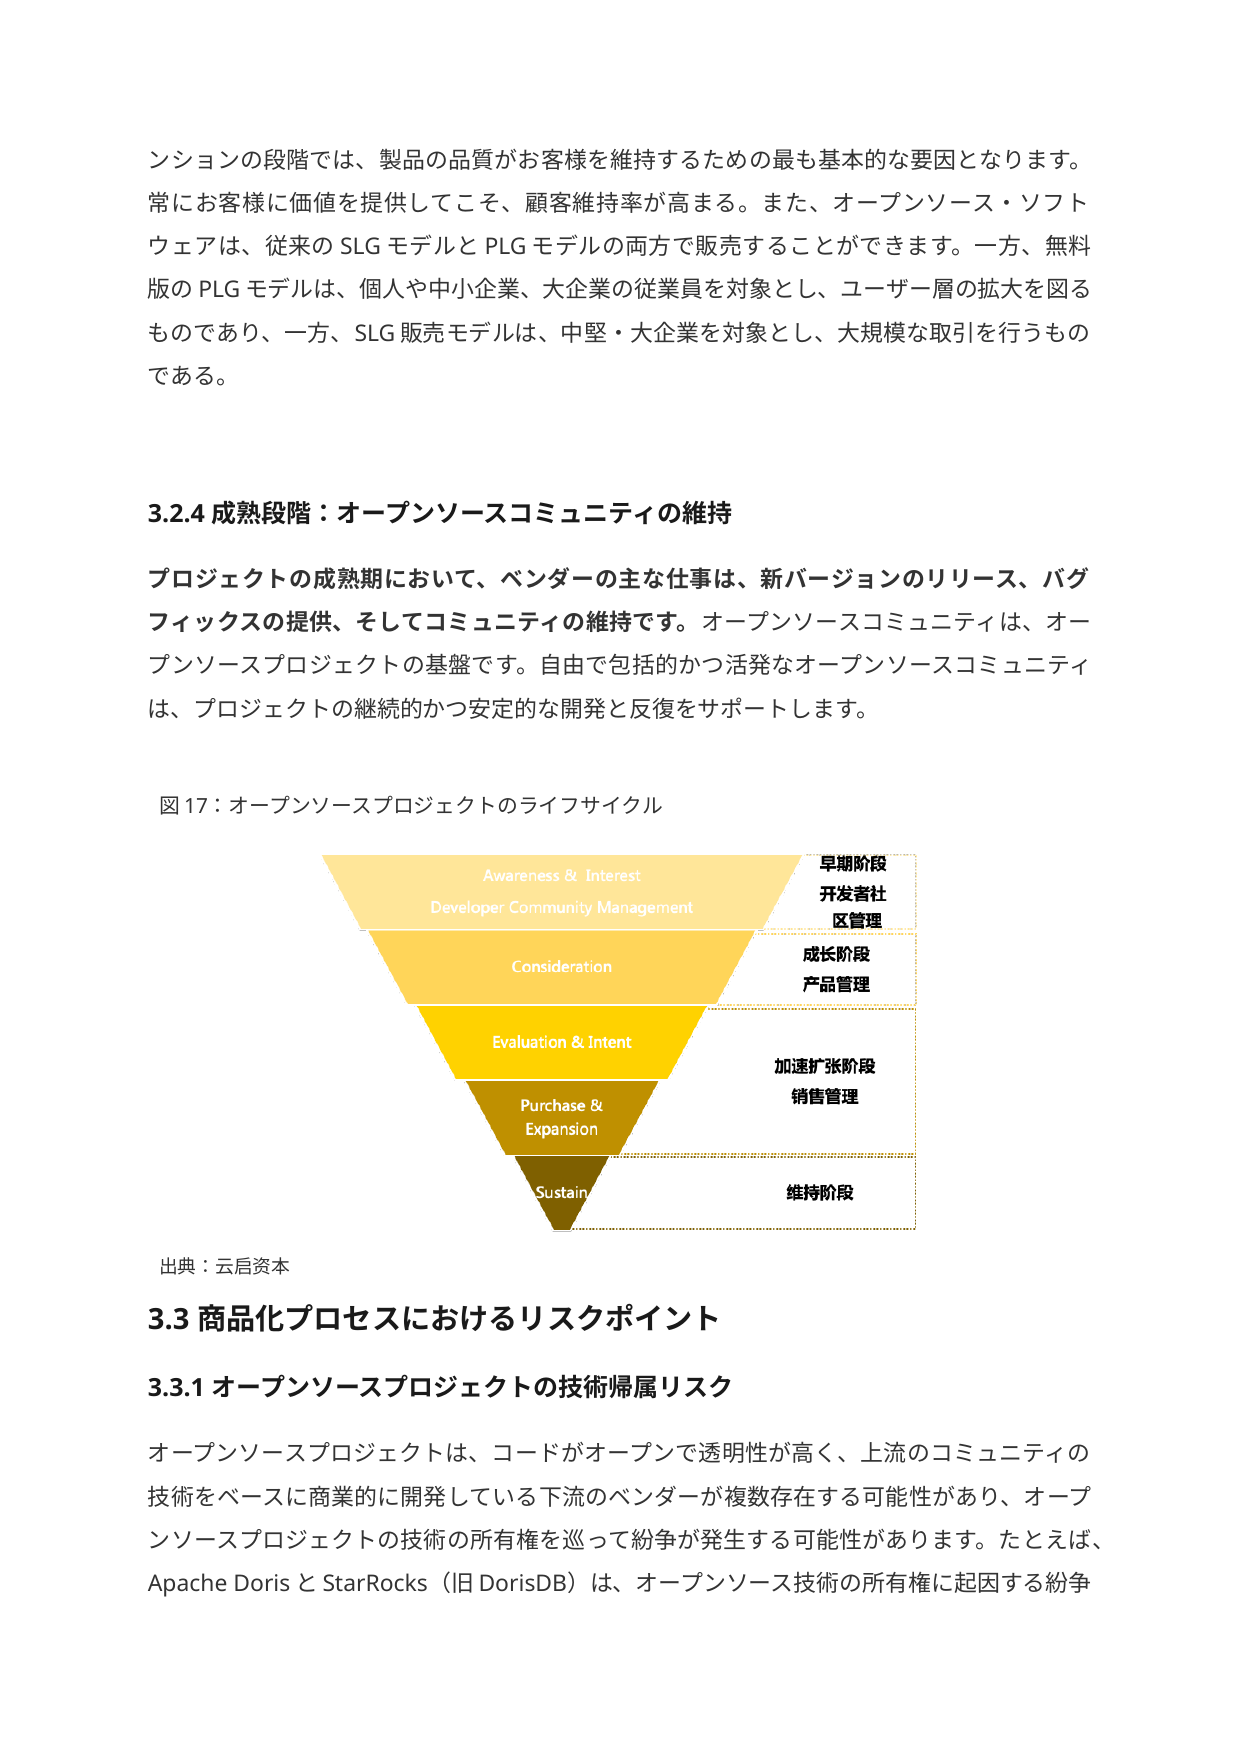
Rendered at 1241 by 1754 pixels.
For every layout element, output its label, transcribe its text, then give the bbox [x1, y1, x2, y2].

picture [318, 839, 936, 1232]
table_cell [148, 833, 1132, 1246]
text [148, 1435, 1093, 1598]
text プロジェクトの成熟期において、ベンダーの主な仕事は、新バージョンのリリース、バグフィックスの提供、そしてコミュニティの維持です。オープンソースコミュニティは、オープンソースプロジェクトの基盤です。自由で包括的かつ活発なオープンソースコミュニティは、プロジェクトの継続的かつ安定的な開発と反復をサポートします。 [148, 561, 1093, 724]
table_cell 出典：云启资本 [148, 1246, 1132, 1296]
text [148, 142, 1093, 391]
subtitle 3.3.1 オープンソースプロジェクトの技術帰属リスク [148, 1367, 1093, 1404]
subtitle 3.2.4 成熟段階：オープンソースコミュニティの維持 [148, 493, 1093, 529]
table_header 図17：オープンソースプロジェクトのライフサイクル [148, 783, 1132, 833]
subtitle 3.3 商品化プロセスにおけるリスクポイント [148, 1296, 1093, 1338]
